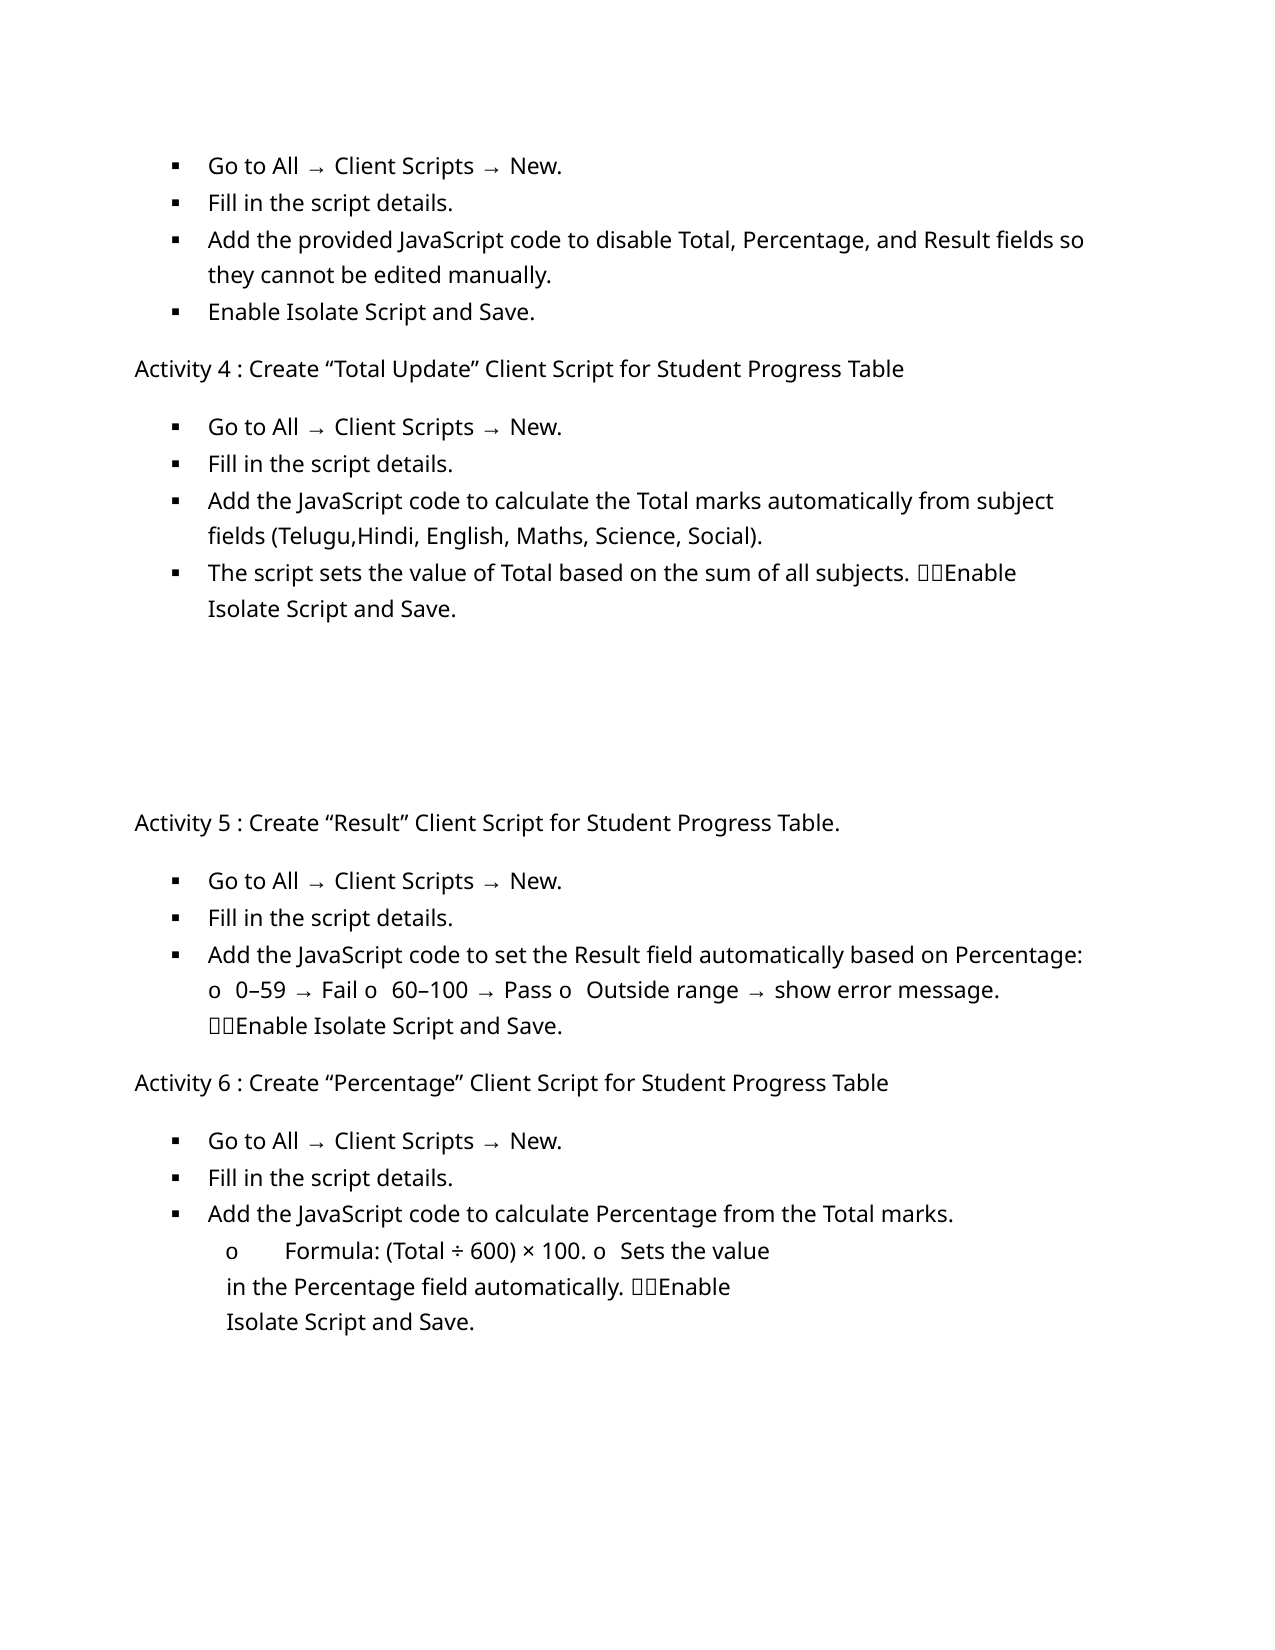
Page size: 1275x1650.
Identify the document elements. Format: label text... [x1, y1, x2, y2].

text Activity 5 : Create “Result” Client Script for Student Progress Table. [134, 807, 1093, 838]
list Add the JavaScript code to calculate Percentage from the Total marks. [170, 1198, 1093, 1229]
list Fill in the script details. [170, 902, 1093, 933]
list The script sets the value of Total based on the sum of all subjects. Enable Isolate Script and Save. [170, 557, 1093, 624]
list Enable Isolate Script and Save. [170, 296, 1093, 327]
list Formula: (Total ÷ 600) × 100. o Sets the value in the Percentage field automatically. Enable Isolate Script and Save. [225, 1235, 779, 1337]
list Go to All → Client Scripts → New. [170, 1124, 1093, 1156]
text Activity 6 : Create “Percentage” Client Script for Student Progress Table [134, 1067, 1093, 1098]
list Go to All → Client Scripts → New. [170, 411, 1093, 442]
list Fill in the script details. [170, 448, 1093, 479]
list Fill in the script details. [170, 1161, 1093, 1193]
text Activity 4 : Create “Total Update” Client Script for Student Progress Table [134, 353, 1093, 385]
list Add the JavaScript code to calculate the Total marks automatically from subject fields (Telugu,Hindi, English, Maths, Science, Social). [170, 485, 1093, 552]
list Fill in the script details. [170, 187, 1093, 218]
list Add the JavaScript code to set the Result field automatically based on Percentage: o 0–59 → Fail o 60–100 → Pass o Outside range → show error message. Enable Isolate Script and Save. [170, 939, 1093, 1041]
list Add the provided JavaScript code to disable Total, Percentage, and Result fields so they cannot be edited manually. [170, 223, 1093, 290]
list Go to All → Client Scripts → New. [170, 865, 1093, 896]
list Go to All → Client Scripts → New. [170, 150, 1093, 181]
